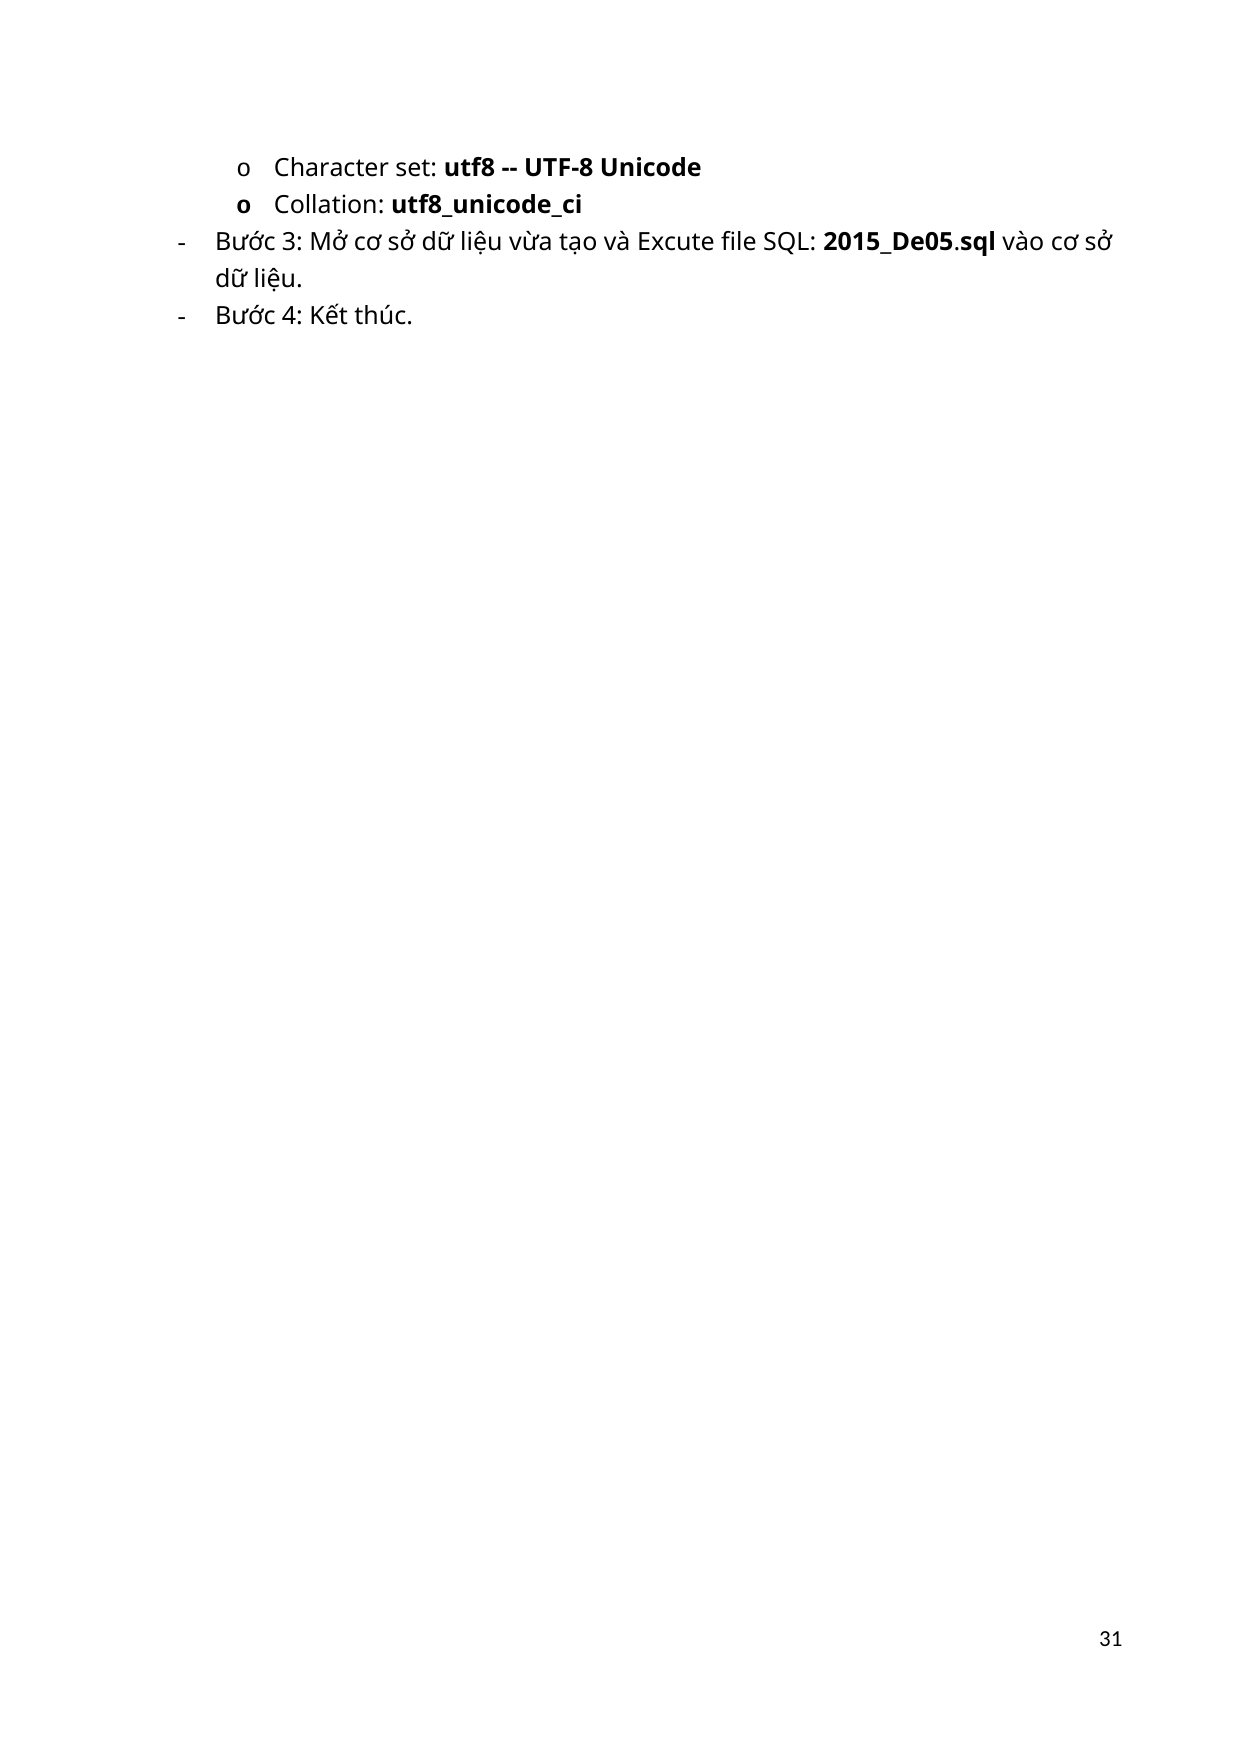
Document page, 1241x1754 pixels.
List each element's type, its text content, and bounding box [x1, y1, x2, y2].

list Bước 3: Mở cơ sở dữ liệu vừa tạo và Excute file SQL: 2015_De05.sql vào cơ sở dữ liệu. [177, 224, 1122, 295]
list Collation: utf8_unicode_ci [236, 187, 1122, 221]
list Bước 4: Kết thúc. [177, 297, 1122, 332]
list Character set: utf8 -- UTF-8 Unicode [236, 150, 1122, 184]
